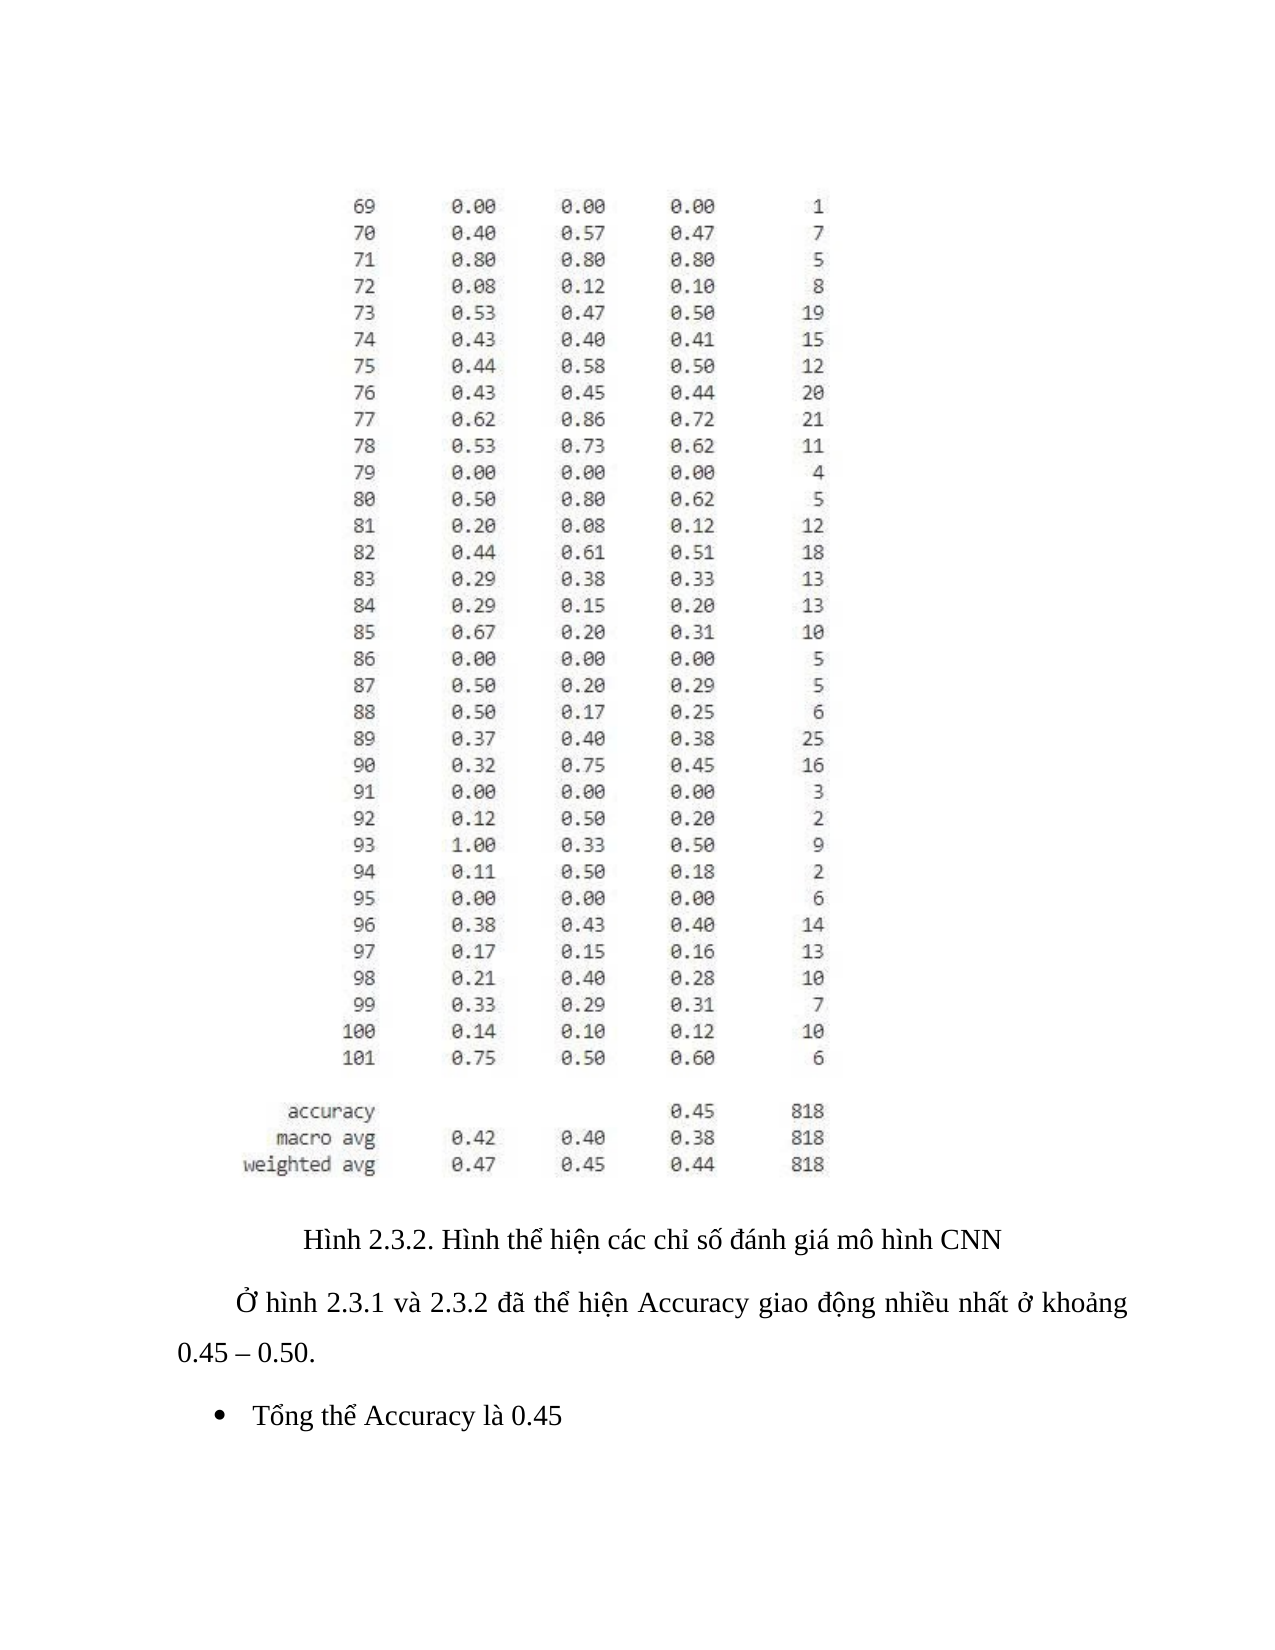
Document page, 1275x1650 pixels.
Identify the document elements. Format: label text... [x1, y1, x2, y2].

text Hình 2.3.2. Hình thể hiện các chỉ số đánh giá mô hình CNN [177, 1222, 1128, 1256]
list Tổng thể Accuracy là 0.45 [214, 1398, 1128, 1432]
text Ở hình 2.3.1 và 2.3.2 đã thể hiện Accuracy giao động nhiều nhất ở khoảng 0.45 – 0.50. [177, 1285, 1128, 1369]
picture [217, 177, 1088, 1195]
